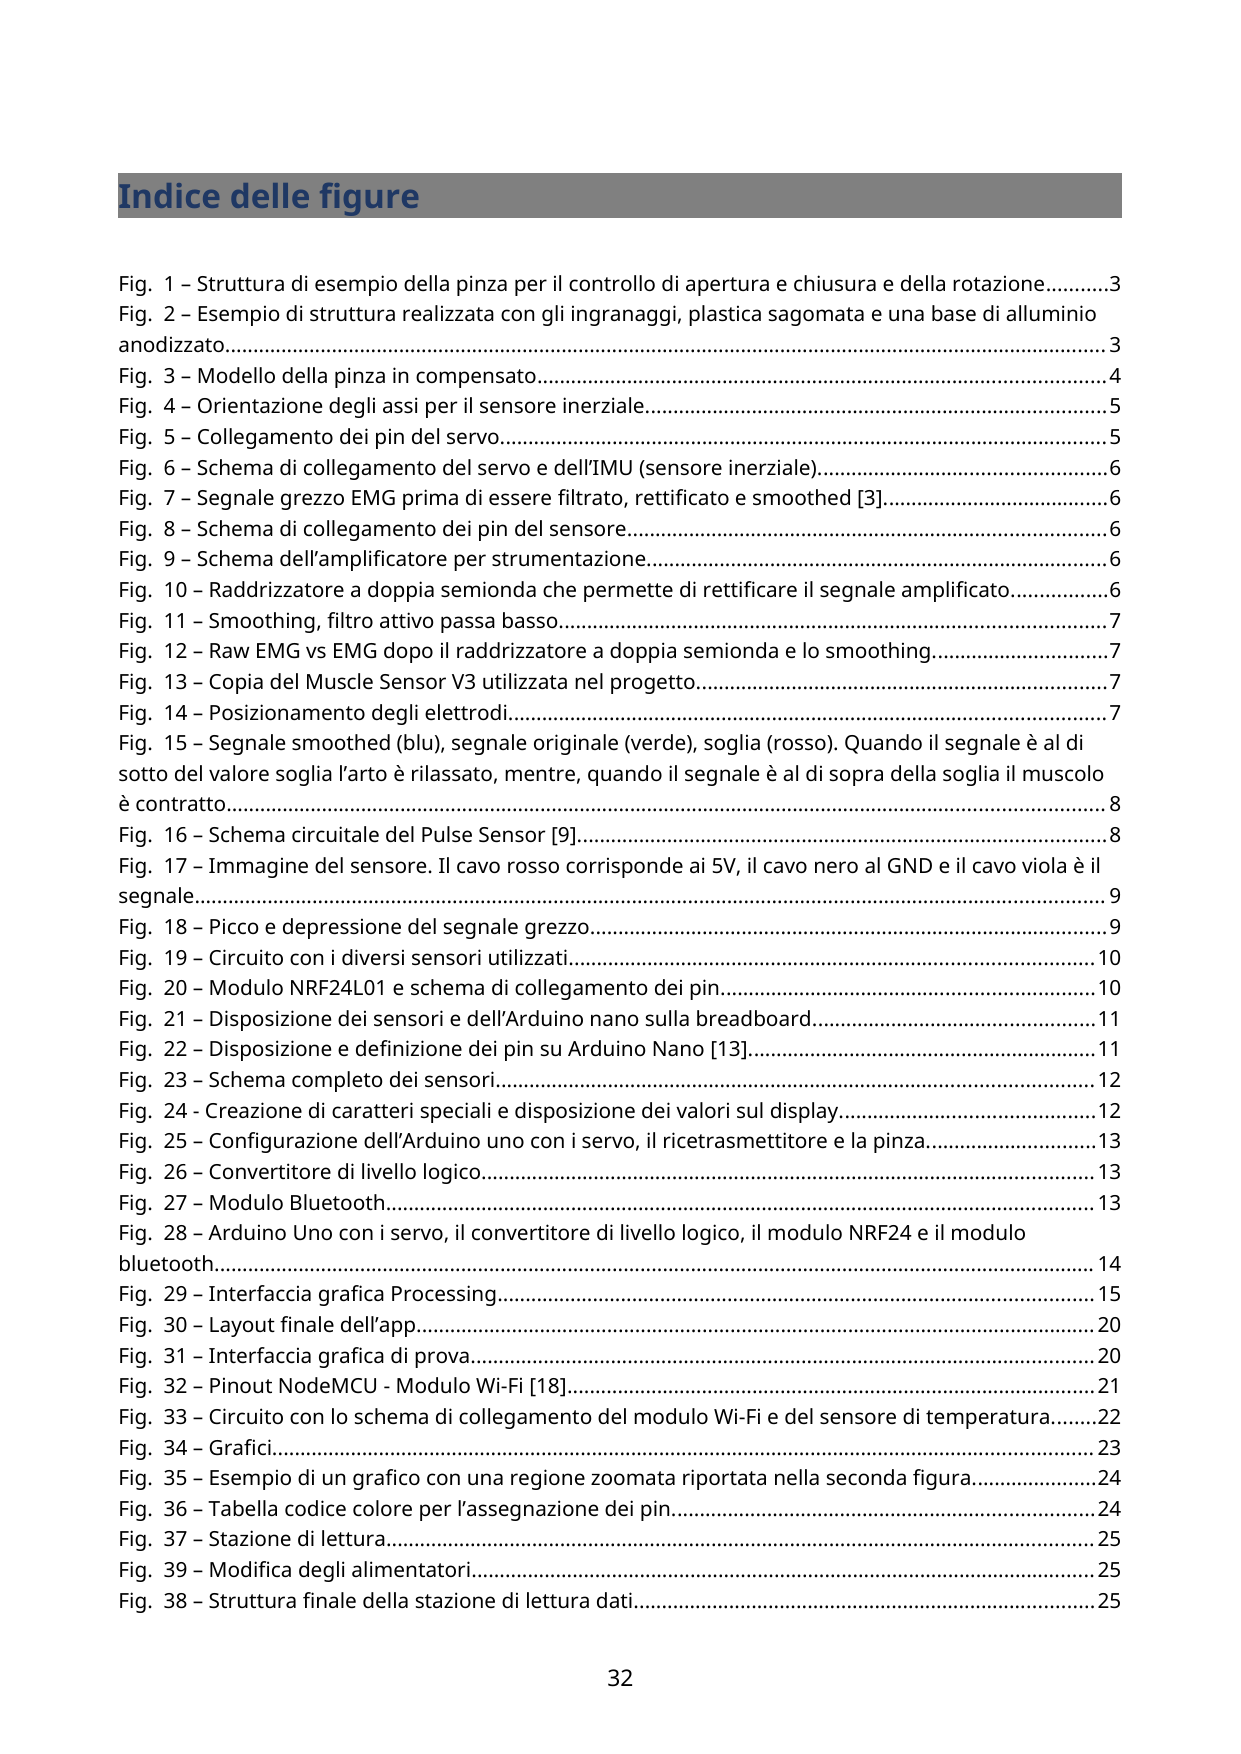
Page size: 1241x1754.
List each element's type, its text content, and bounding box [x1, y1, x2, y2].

text Fig. 8 – Schema di collegamento dei pin del sensore. 6 [118, 514, 1122, 542]
text Fig. 11 – Smoothing, filtro attivo passa basso. 7 [118, 606, 1122, 634]
text Fig. 14 – Posizionamento degli elettrodi. 7 [118, 698, 1122, 726]
text Fig. 19 – Circuito con i diversi sensori utilizzati. 10 [118, 943, 1122, 971]
text Fig. 20 – Modulo NRF24L01 e schema di collegamento dei pin. 10 [118, 973, 1122, 1002]
text Fig. 16 – Schema circuitale del Pulse Sensor [9]. 8 [118, 820, 1122, 848]
text Fig. 39 – Modifica degli alimentatori 25 [118, 1555, 1122, 1583]
text Fig. 26 – Convertitore di livello logico. 13 [118, 1157, 1122, 1185]
text Fig. 31 – Interfaccia grafica di prova. 20 [118, 1341, 1122, 1369]
text Fig. 2 – Esempio di struttura realizzata con gli ingranaggi, plastica sagomata e una base di alluminio anodizzato. 3 [118, 299, 1122, 358]
text Fig. 21 – Disposizione dei sensori e dell’Arduino nano sulla breadboard. 11 [118, 1004, 1122, 1032]
text Fig. 38 – Struttura finale della stazione di lettura dati. 25 [118, 1586, 1122, 1614]
text Fig. 23 – Schema completo dei sensori. 12 [118, 1065, 1122, 1093]
text Fig. 30 – Layout finale dell’app. 20 [118, 1310, 1122, 1338]
text Fig. 10 – Raddrizzatore a doppia semionda che permette di rettificare il segnale amplificato. 6 [118, 575, 1122, 603]
text Fig. 5 – Collegamento dei pin del servo. 5 [118, 422, 1122, 450]
text Fig. 1 – Struttura di esempio della pinza per il controllo di apertura e chiusura e della rotazione 3 [118, 269, 1122, 297]
text Fig. 25 – Configurazione dell’Arduino uno con i servo, il ricetrasmettitore e la pinza. 13 [118, 1126, 1122, 1155]
text Fig. 36 – Tabella codice colore per l’assegnazione dei pin. 24 [118, 1494, 1122, 1522]
text Fig. 9 – Schema dell’amplificatore per strumentazione. 6 [118, 544, 1122, 573]
text Fig. 22 – Disposizione e definizione dei pin su Arduino Nano [13]. 11 [118, 1034, 1122, 1063]
text Fig. 28 – Arduino Uno con i servo, il convertitore di livello logico, il modulo NRF24 e il modulo bluetooth. 14 [118, 1218, 1122, 1277]
text Fig. 32 – Pinout NodeMCU - Modulo Wi-Fi [18] 21 [118, 1371, 1122, 1400]
text Fig. 13 – Copia del Muscle Sensor V3 utilizzata nel progetto. 7 [118, 667, 1122, 695]
text Fig. 3 – Modello della pinza in compensato 4 [118, 361, 1122, 389]
text Fig. 15 – Segnale smoothed (blu), segnale originale (verde), soglia (rosso). Quando il segnale è al di sotto del valore soglia l’arto è rilassato, mentre, quando il segnale è al di sopra della soglia il muscolo è contratto. 8 [118, 728, 1122, 818]
text Fig. 17 – Immagine del sensore. Il cavo rosso corrisponde ai 5V, il cavo nero al GND e il cavo viola è il segnale. 9 [118, 851, 1122, 910]
text Fig. 33 – Circuito con lo schema di collegamento del modulo Wi-Fi e del sensore di temperatura. 22 [118, 1402, 1122, 1430]
text Fig. 18 – Picco e depressione del segnale grezzo. 9 [118, 912, 1122, 940]
text Fig. 35 – Esempio di un grafico con una regione zoomata riportata nella seconda figura. 24 [118, 1463, 1122, 1492]
text Fig. 37 – Stazione di lettura. 25 [118, 1524, 1122, 1553]
text Fig. 29 – Interfaccia grafica Processing 15 [118, 1279, 1122, 1308]
text Fig. 34 – Grafici. 23 [118, 1433, 1122, 1461]
text Fig. 7 – Segnale grezzo EMG prima di essere filtrato, rettificato e smoothed [3]. 6 [118, 483, 1122, 512]
text Fig. 12 – Raw EMG vs EMG dopo il raddrizzatore a doppia semionda e lo smoothing. 7 [118, 636, 1122, 665]
subtitle Indice delle figure [118, 173, 1122, 218]
text Fig. 27 – Modulo Bluetooth. 13 [118, 1188, 1122, 1216]
text Fig. 4 – Orientazione degli assi per il sensore inerziale. 5 [118, 391, 1122, 420]
text Fig. 6 – Schema di collegamento del servo e dell’IMU (sensore inerziale). 6 [118, 453, 1122, 481]
text Fig. 24 - Creazione di caratteri speciali e disposizione dei valori sul display. 12 [118, 1096, 1122, 1124]
